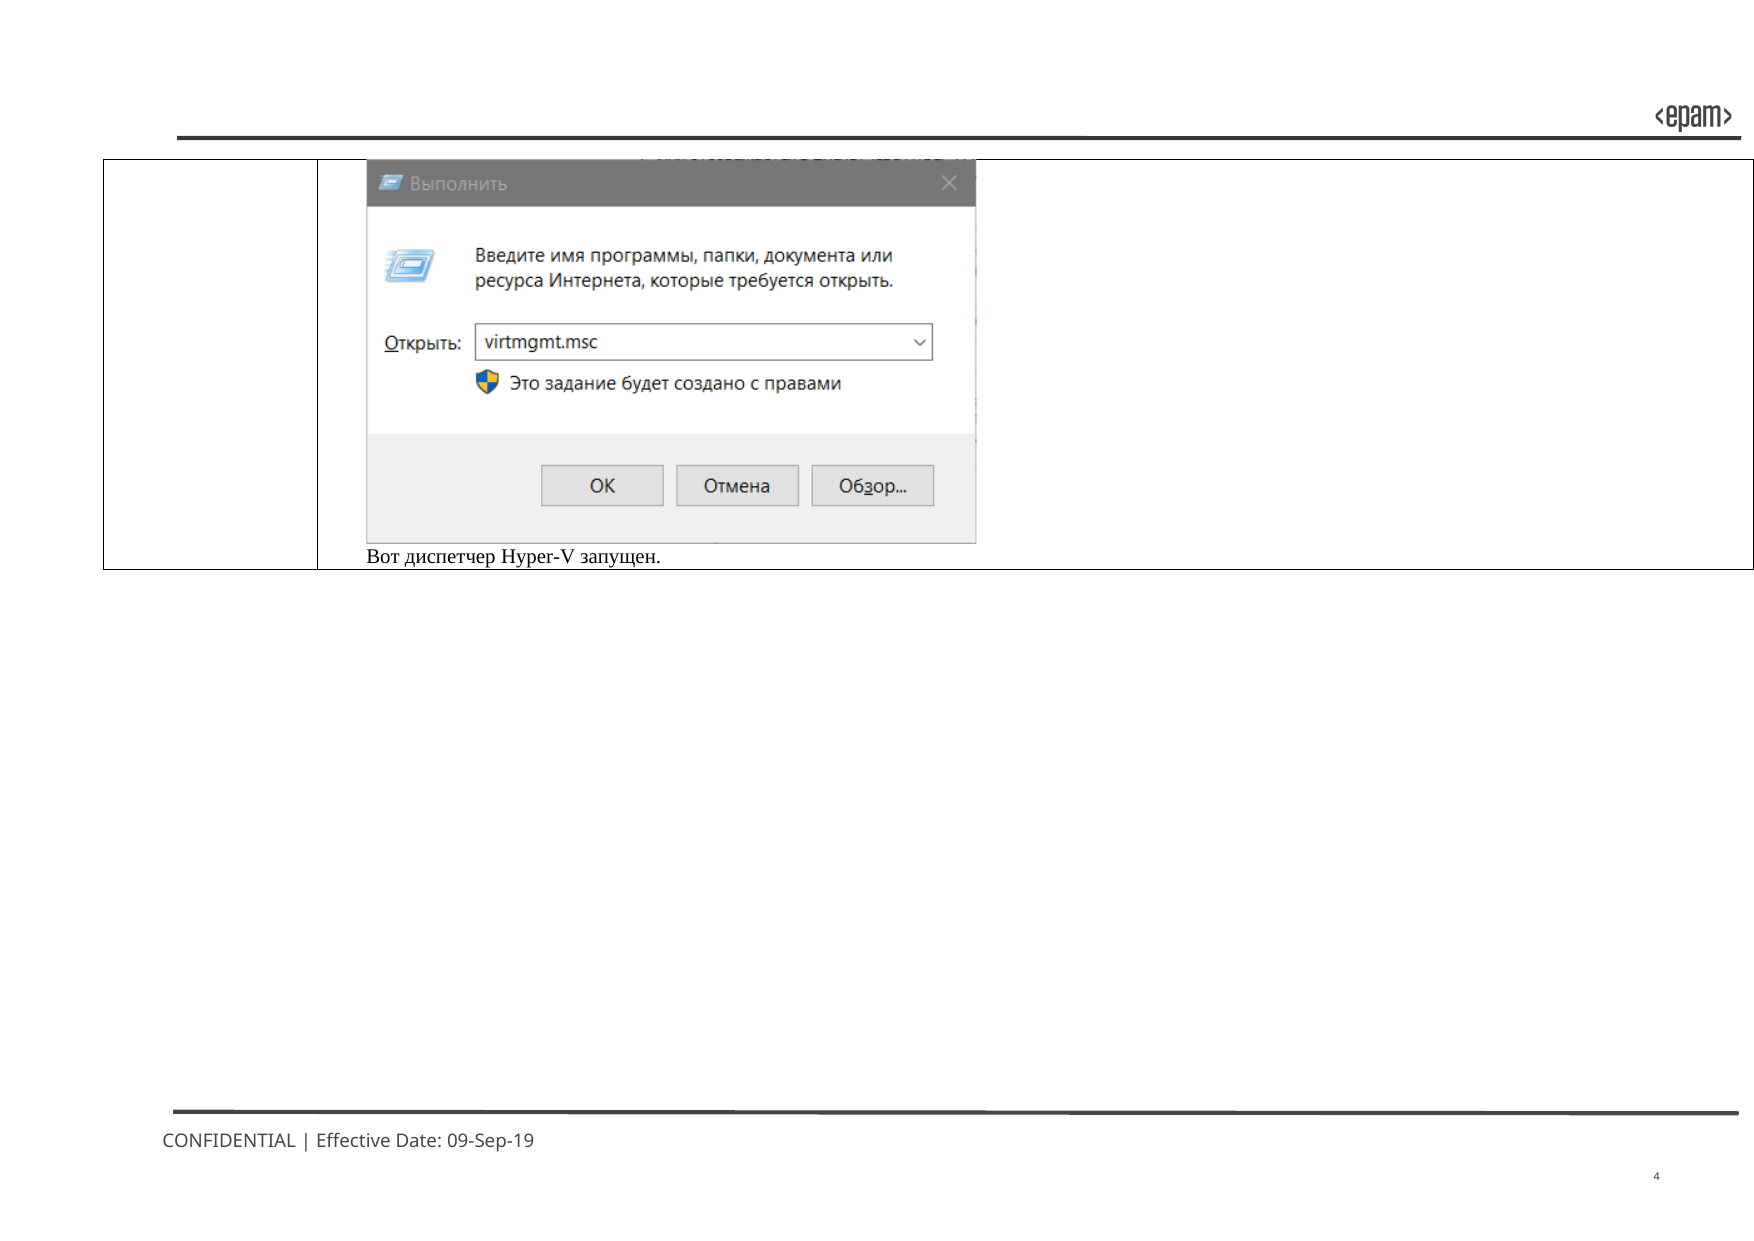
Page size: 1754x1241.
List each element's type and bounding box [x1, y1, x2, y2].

table_cell [318, 160, 1753, 568]
table_cell [104, 160, 317, 568]
picture [366, 159, 977, 544]
